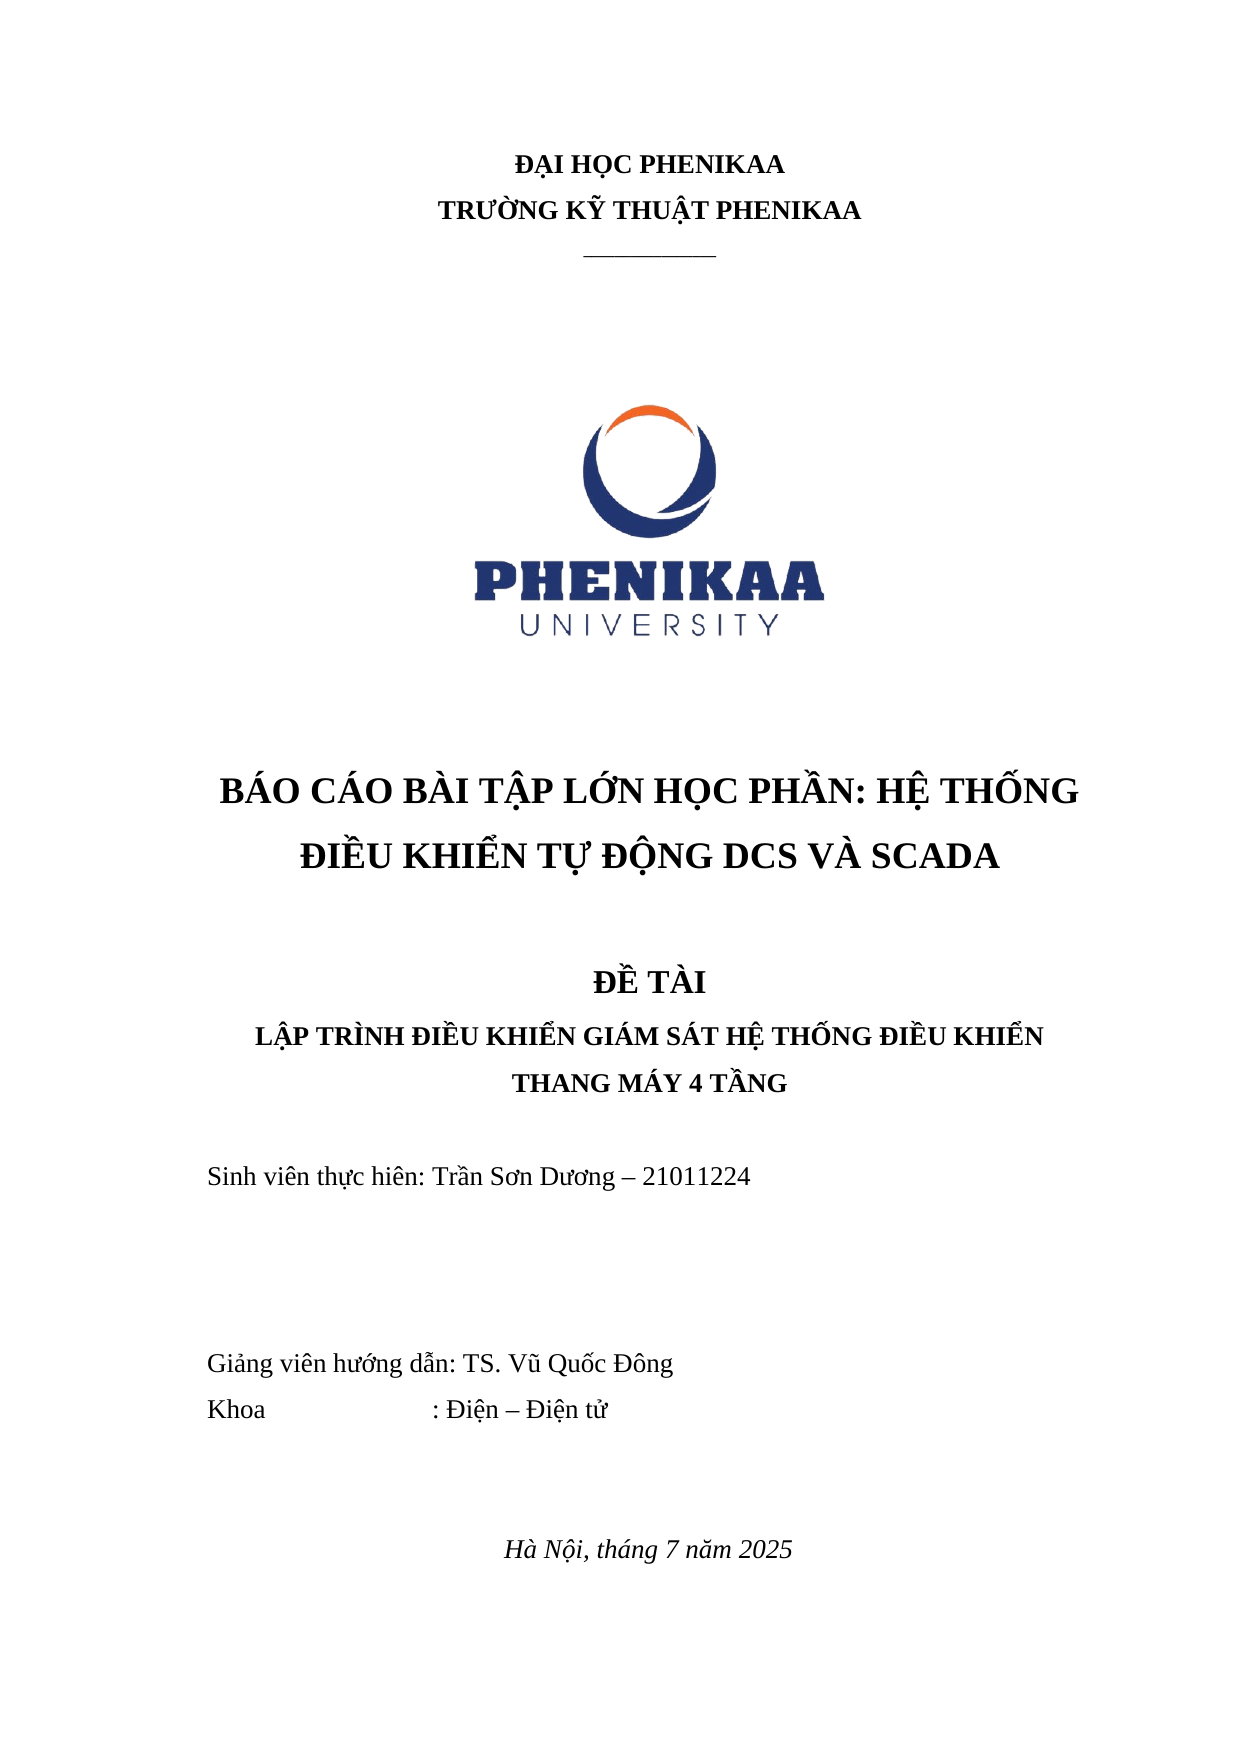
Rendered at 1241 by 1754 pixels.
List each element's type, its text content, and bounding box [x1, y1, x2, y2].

text TRƯỜNG KỸ THUẬT PHENIKAA [207, 194, 1092, 226]
text ĐẠI HỌC PHENIKAA [207, 148, 1092, 179]
text _________________ [207, 241, 1092, 272]
text Khoa : Điện – Điện tử [207, 1393, 1092, 1424]
text Giảng viên hướng dẫn: TS. Vũ Quốc Đông [207, 1347, 1092, 1378]
text LẬP TRÌNH ĐIỀU KHIỂN GIÁM SÁT HỆ THỐNG ĐIỀU KHIỂN THANG MÁY 4 TẦNG [207, 1020, 1092, 1098]
text BÁO CÁO BÀI TẬP LỚN HỌC PHẦN: HỆ THỐNG ĐIỀU KHIỂN TỰ ĐỘNG DCS VÀ SCADA [207, 768, 1092, 876]
text Hà Nội, tháng 7 năm 2025 [207, 1487, 1092, 1564]
text Sinh viên thực hiên: Trần Sơn Dương – 21011224 [207, 1160, 1092, 1191]
picture [463, 334, 836, 707]
text ĐỀ TÀI [207, 962, 1092, 1001]
